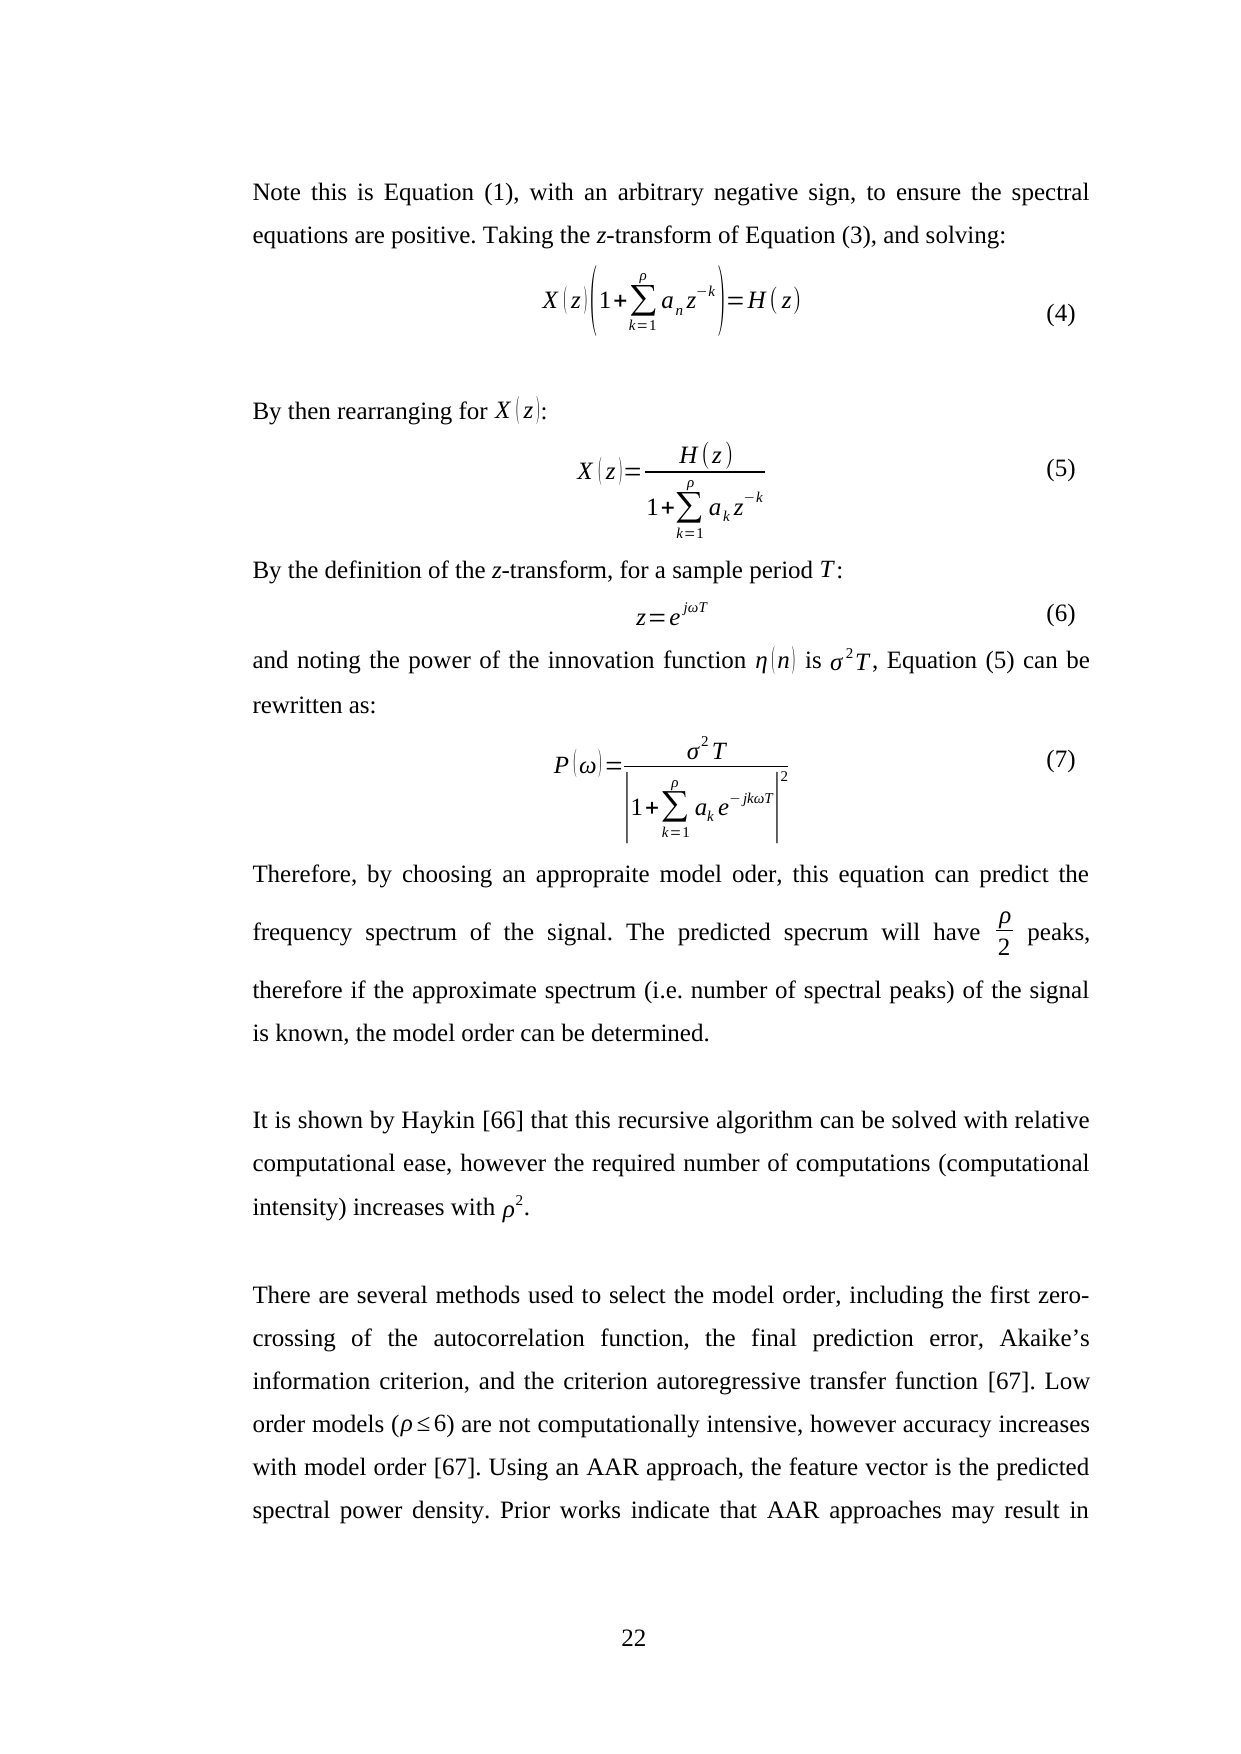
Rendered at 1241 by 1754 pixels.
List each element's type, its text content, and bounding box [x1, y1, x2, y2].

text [252, 1280, 1090, 1524]
text It is shown by Haykin [66] that this recursive algorithm can be solved with relative computational ease, however the required number of computations (computational intensity) increases with . [252, 1105, 1090, 1222]
text Note this is Equation (1), with an arbitrary negative sign, to ensure the spectral equations are positive. Taking the z-transform of Equation (3), and solving: [252, 177, 1090, 249]
text Therefore, by choosing an appropraite model oder, this equation can predict the frequency spectrum of the signal. The predicted specrum will have peaks, therefore if the approximate spectrum (i.e. number of spectral peaks) of the signal is known, the model order can be determined. [252, 859, 1090, 1047]
text By then rearranging for : [252, 395, 1090, 426]
text and noting the power of the innovation function is , Equation (5) can be rewritten as: [252, 644, 1090, 718]
text By the definition of the z-transform, for a sample period : [252, 556, 1090, 584]
